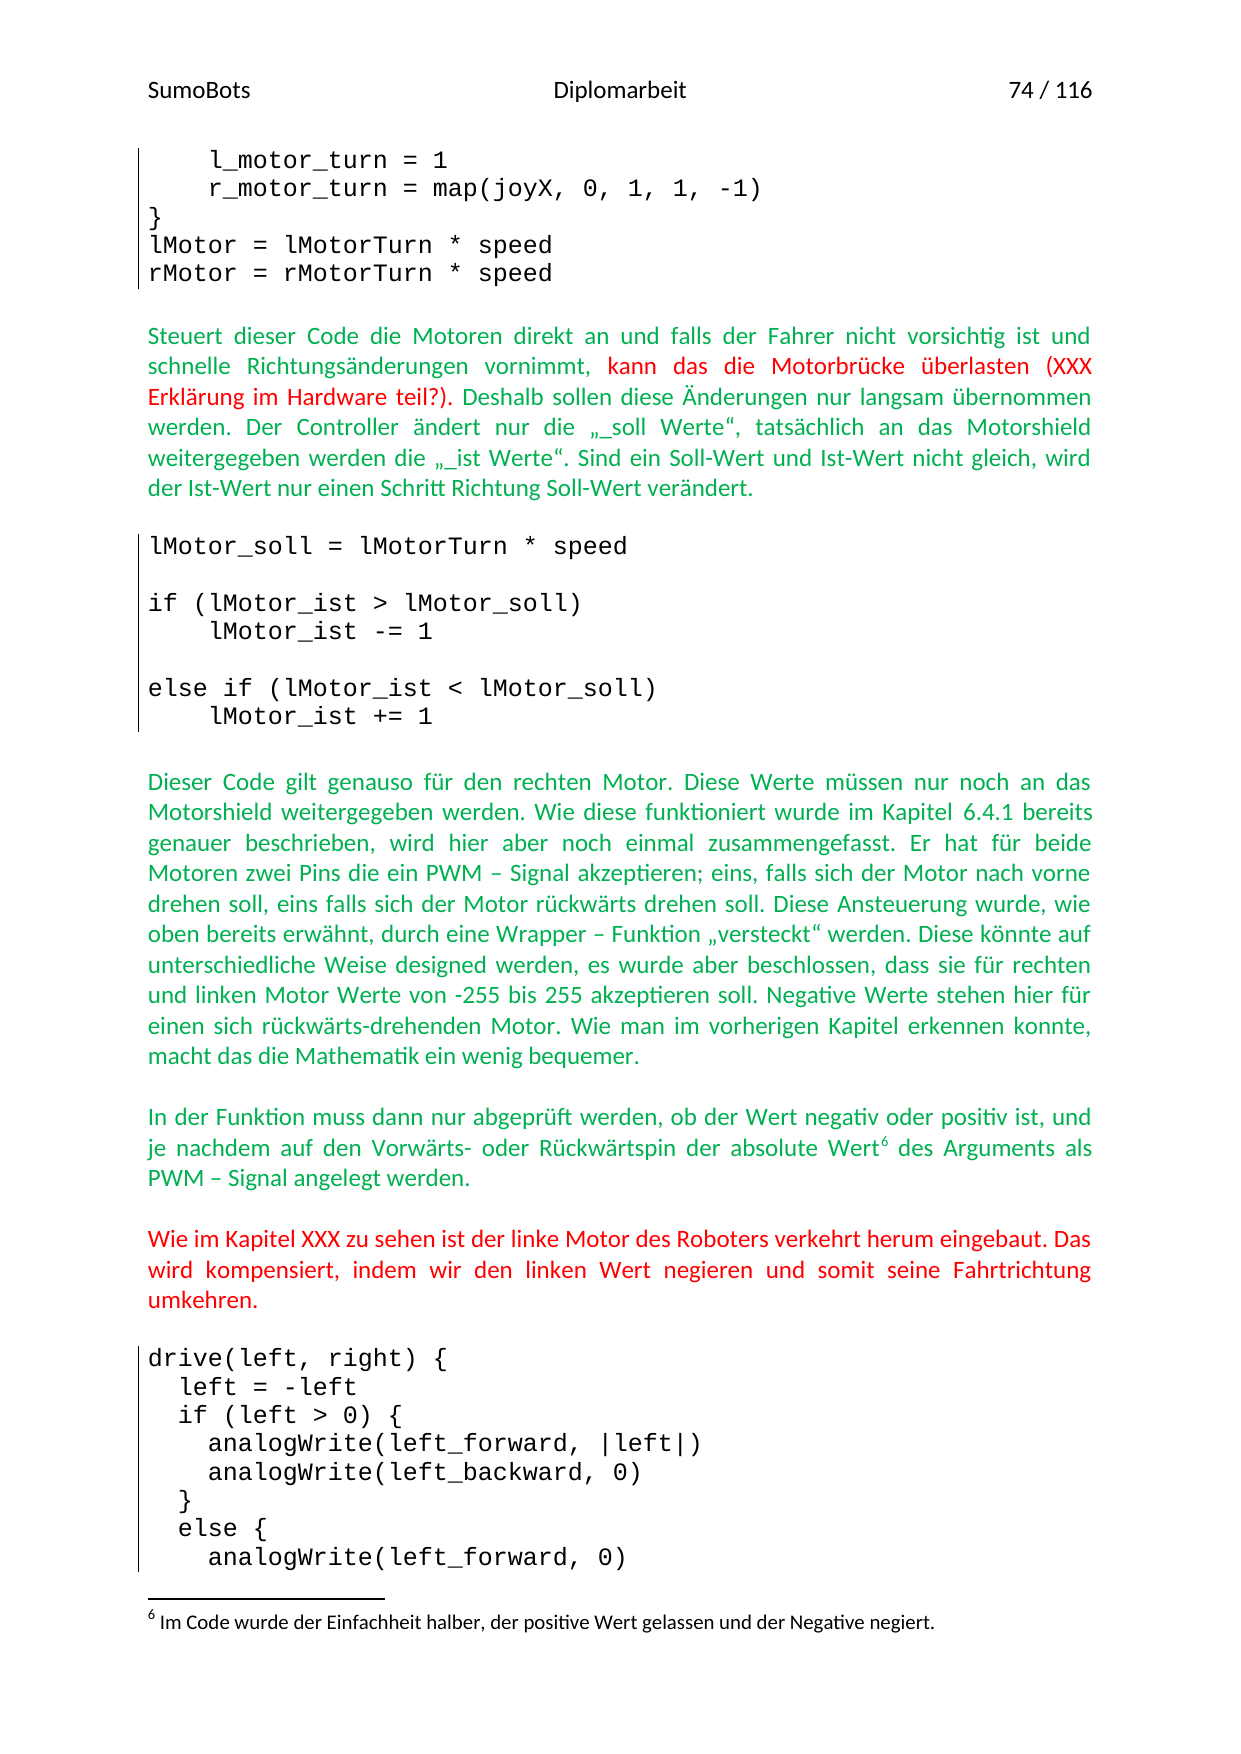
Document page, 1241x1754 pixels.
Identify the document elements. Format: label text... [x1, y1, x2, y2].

text Dieser Code gilt genauso für den rechten Motor. Diese Werte müssen nur noch an das Motorshield weitergegeben werden. Wie diese funktioniert wurde im Kapitel 6.4.1 bereits genauer beschrieben, wird hier aber noch einmal zusammengefasst. Er hat für beide Motoren zwei Pins die ein PWM – Signal akzeptieren; eins, falls sich der Motor nach vorne drehen soll, eins falls sich der Motor rückwärts drehen soll. Diese Ansteuerung wurde, wie oben bereits erwähnt, durch eine Wrapper – Funktion „versteckt“ werden. Diese könnte auf unterschiedliche Weise designed werden, es wurde aber beschlossen, dass sie für rechten und linken Motor Werte von -255 bis 255 akzeptieren soll. Negative Werte stehen hier für einen sich rückwärts-drehenden Motor. Wie man im vorherigen Kapitel erkennen konnte, macht das die Mathematik ein wenig bequemer. [148, 766, 1093, 1071]
text lMotor = lMotorTurn * speed [148, 233, 1093, 261]
text else if (lMotor_ist < lMotor_soll) [148, 675, 1093, 703]
text } [148, 1487, 1093, 1516]
text lMotor_ist += 1 [148, 703, 1093, 732]
text l_motor_turn = 1 [148, 148, 1093, 176]
text analogWrite(left_forward, |left|) [148, 1431, 1093, 1459]
text analogWrite(left_backward, 0) [148, 1459, 1093, 1487]
text In der Funktion muss dann nur abgeprüft werden, ob der Wert negativ oder positiv ist, und je nachdem auf den Vorwärts- oder Rückwärtspin der absolute Wert des Arguments als PWM – Signal angelegt werden. [148, 1102, 1093, 1193]
text lMotor_soll = lMotorTurn * speed [148, 533, 1093, 562]
text Steuert dieser Code die Motoren direkt an und falls der Fahrer nicht vorsichtig ist und schnelle Richtungsänderungen vornimmt, kann das die Motorbrücke überlasten (XXX Erklärung im Hardware teil?). Deshalb sollen diese Änderungen nur langsam übernommen werden. Der Controller ändert nur die „_soll Werte“, tatsächlich an das Motorshield weitergegeben werden die „_ist Werte“. Sind ein Soll-Wert und Ist-Wert nicht gleich, wird der Ist-Wert nur einen Schritt Richtung Soll-Wert verändert. [148, 320, 1093, 503]
text drive(left, right) { [148, 1346, 1093, 1374]
text lMotor_ist -= 1 [148, 618, 1093, 647]
text } [148, 204, 1093, 233]
text Wie im Kapitel XXX zu sehen ist der linke Motor des Roboters verkehrt herum eingebaut. Das wird kompensiert, indem wir den linken Wert negieren und somit seine Fahrtrichtung umkehren. [148, 1224, 1093, 1315]
text if (left > 0) { [148, 1402, 1093, 1431]
text else { [148, 1516, 1093, 1544]
text rMotor = rMotorTurn * speed [148, 261, 1093, 289]
text analogWrite(left_forward, 0) [148, 1544, 1093, 1572]
text if (lMotor_ist > lMotor_soll) [148, 590, 1093, 618]
text left = -left [148, 1374, 1093, 1402]
text r_motor_turn = map(joyX, 0, 1, 1, -1) [148, 176, 1093, 204]
